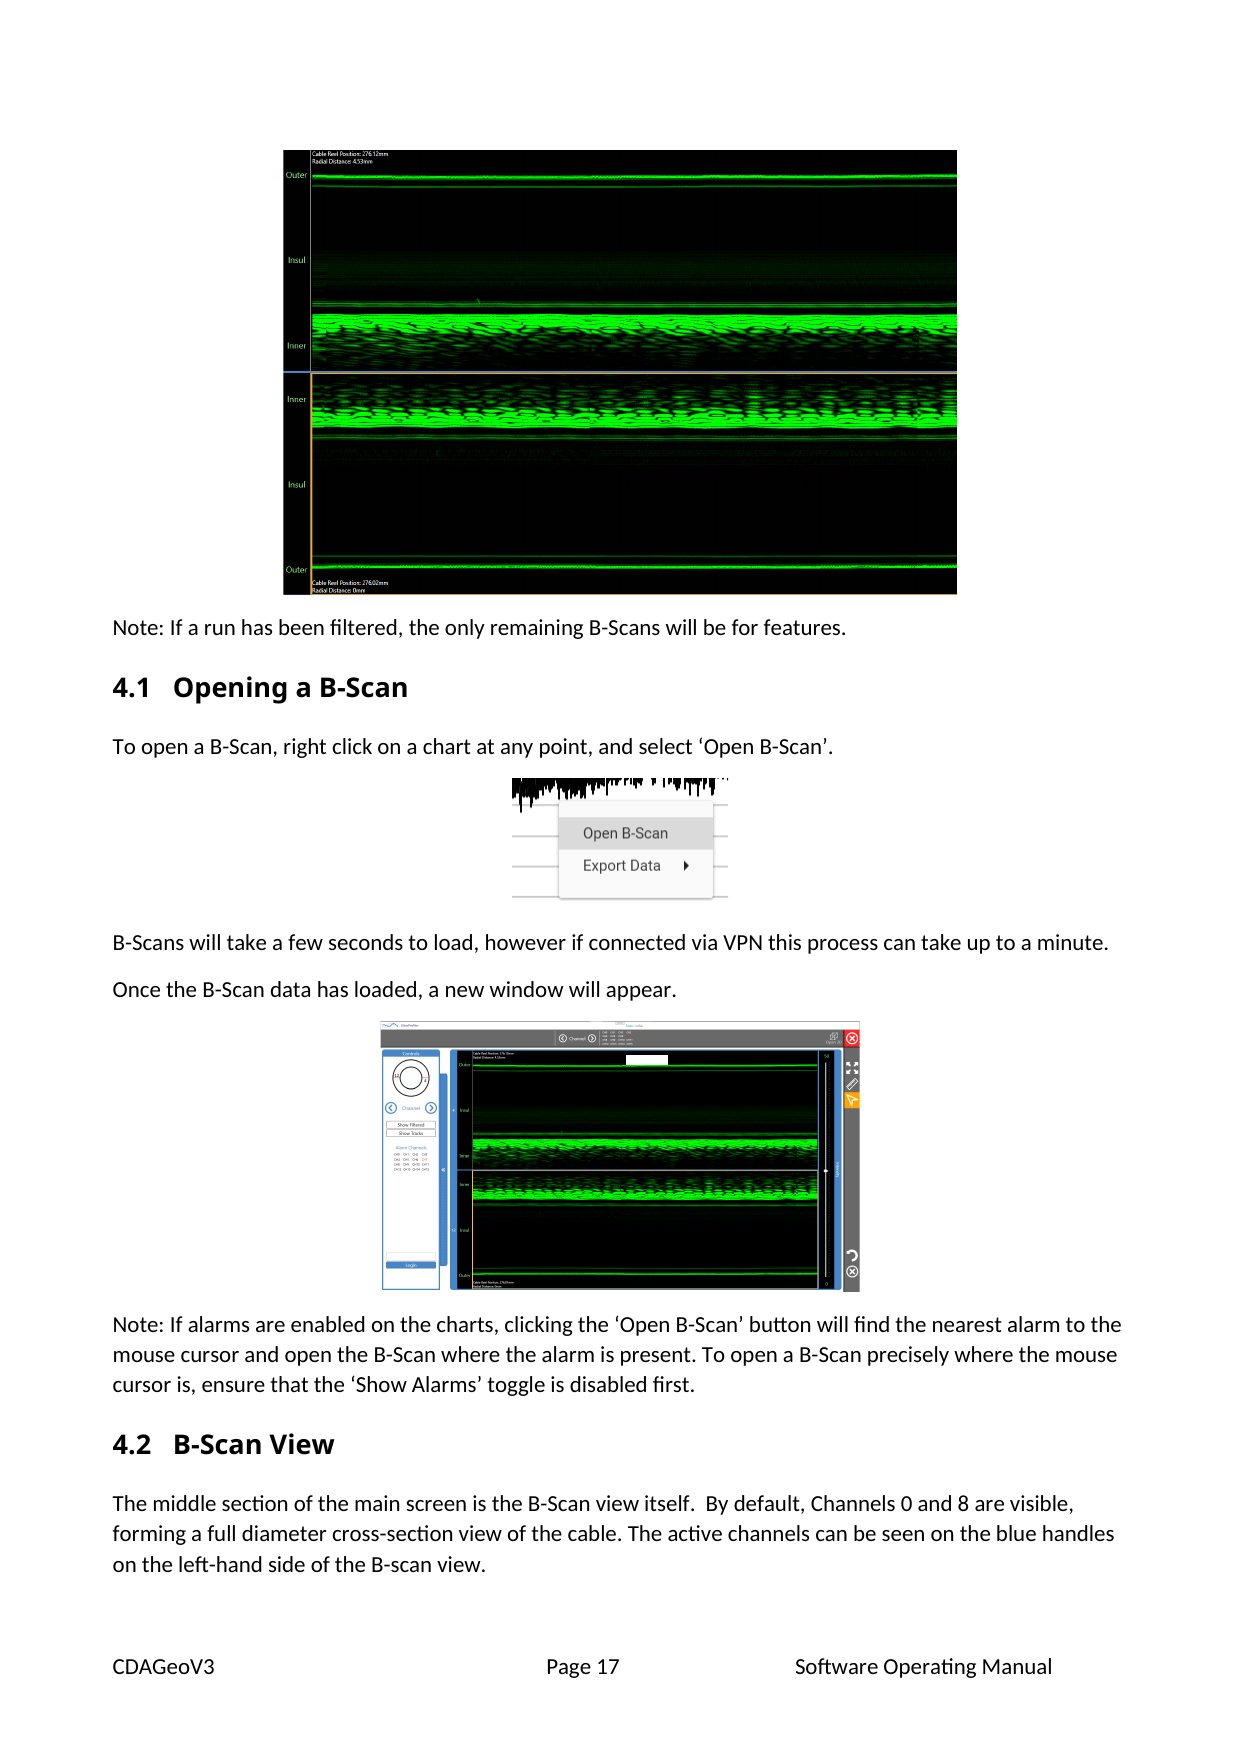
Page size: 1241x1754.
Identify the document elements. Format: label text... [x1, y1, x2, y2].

text Note: If alarms are enabled on the charts, clicking the ‘Open B-Scan’ button will find the nearest alarm to the mouse cursor and open the B-Scan where the alarm is present. To open a B-Scan precisely where the mouse cursor is, ensure that the ‘Show Alarms’ toggle is disabled first. [112, 1310, 1128, 1398]
picture [380, 1021, 860, 1292]
text Note: If a run has been filtered, the only remaining B-Scans will be for features. [112, 613, 1128, 641]
picture [283, 150, 957, 595]
subtitle B-Scan View [112, 1426, 1128, 1463]
picture [512, 778, 729, 910]
text Once the B-Scan data has loaded, a new window will appear. [112, 975, 1128, 1003]
subtitle Opening a B-Scan [112, 668, 1128, 705]
text The middle section of the main screen is the B-Scan view itself. By default, Channels 0 and 8 are visible, forming a full diameter cross-section view of the cable. The active channels can be seen on the blue handles on the left-hand side of the B-scan view. [112, 1489, 1128, 1578]
text To open a B-Scan, right click on a chart at any point, and select ‘Open B-Scan’. [112, 732, 1128, 760]
text B-Scans will take a few seconds to load, however if connected via VPN this process can take up to a minute. [112, 928, 1128, 956]
